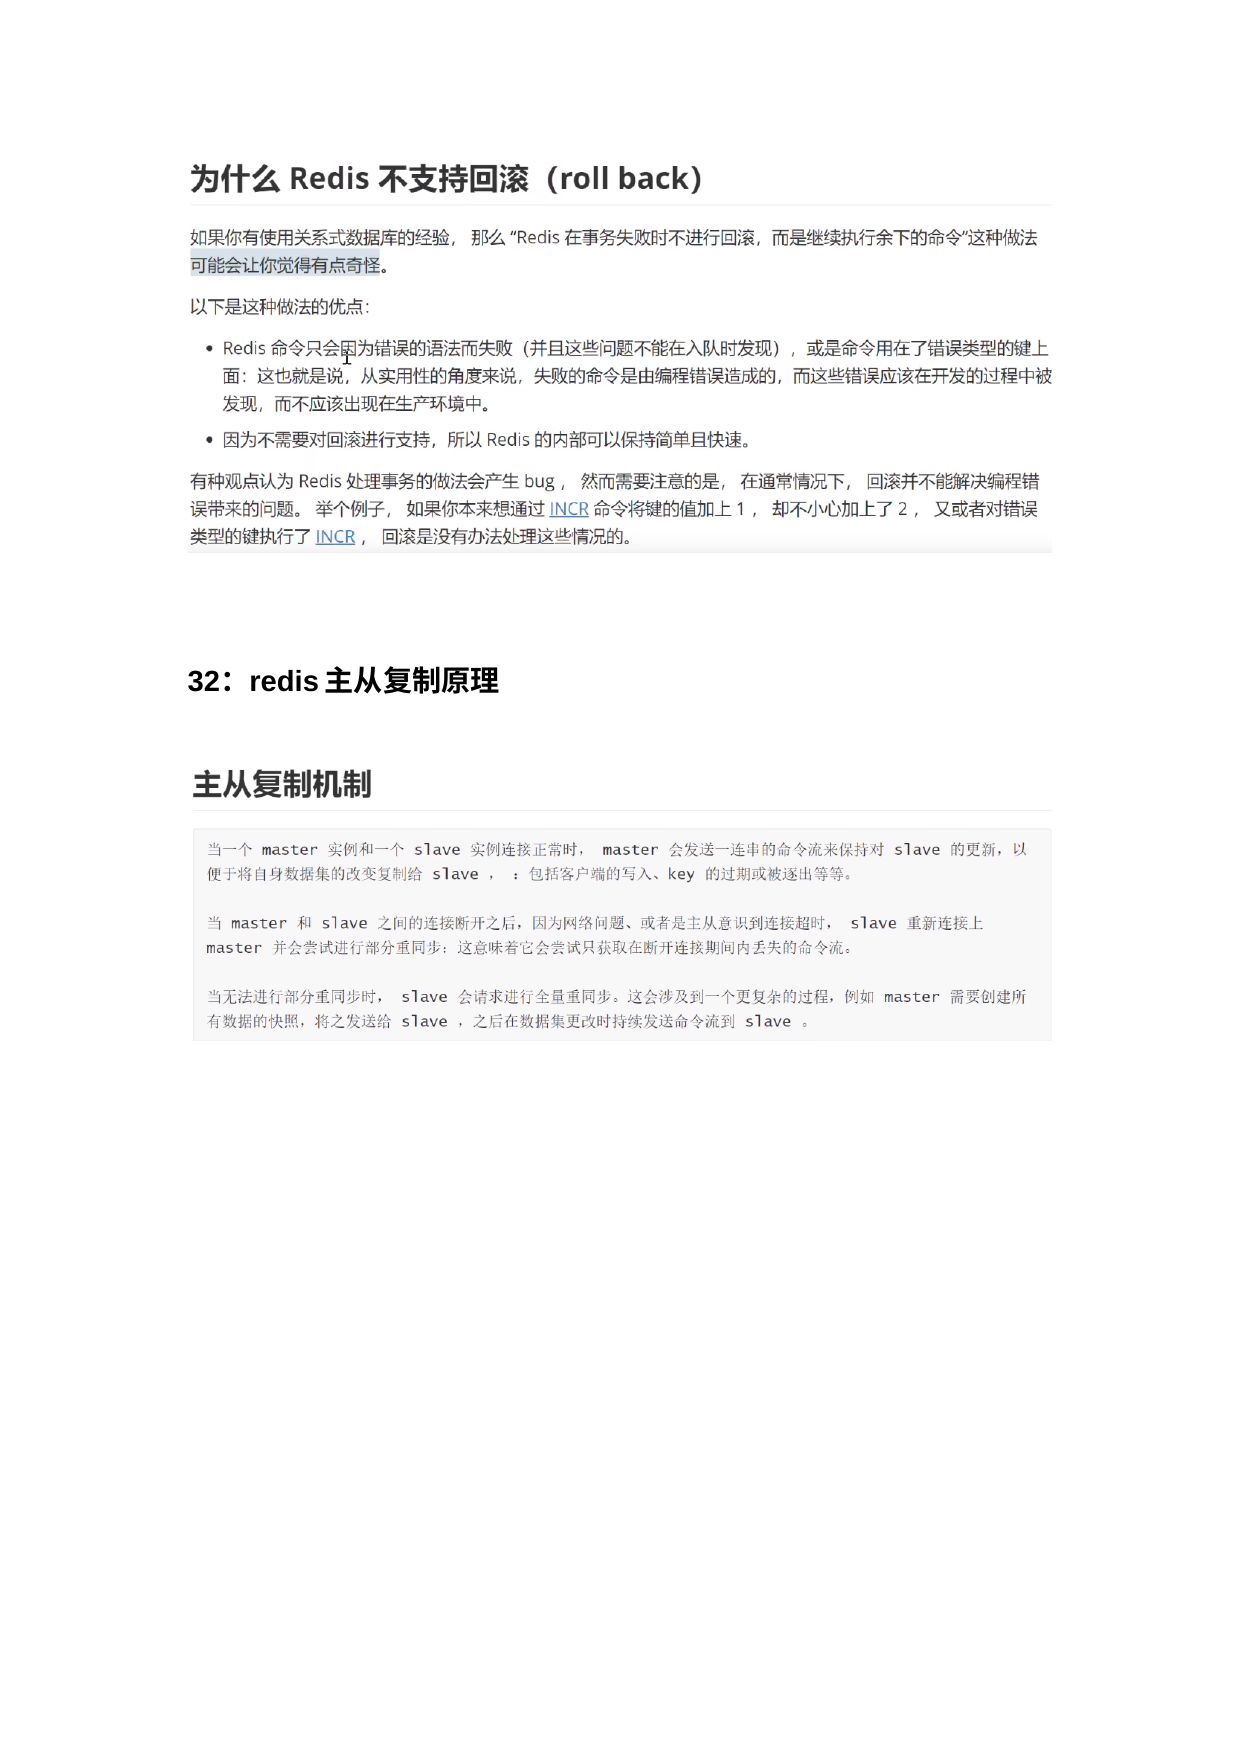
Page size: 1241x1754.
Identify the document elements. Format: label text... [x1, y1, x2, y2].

picture [187, 764, 1052, 1041]
subtitle 32：redis主从复制原理 [187, 646, 1053, 711]
picture [187, 162, 1052, 553]
